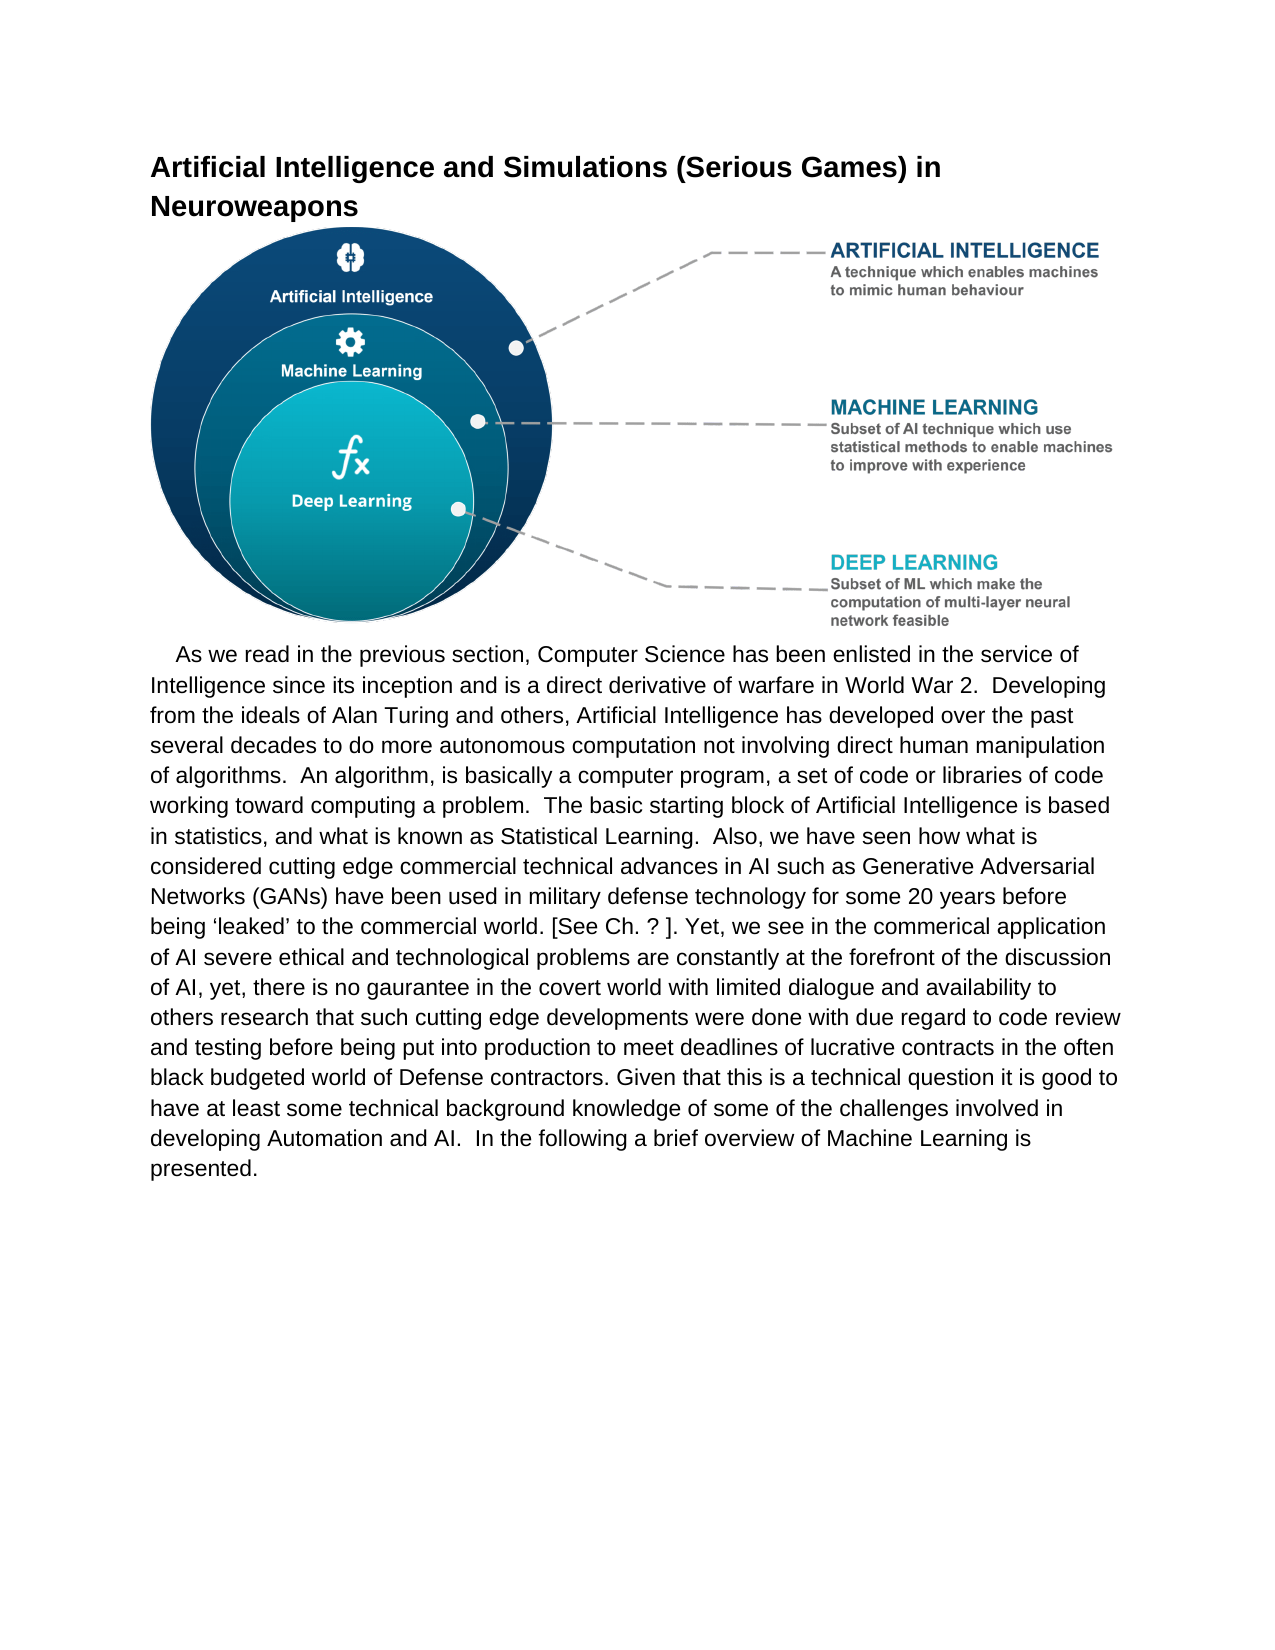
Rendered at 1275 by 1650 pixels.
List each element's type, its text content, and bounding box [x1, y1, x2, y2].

text Artificial Intelligence and Simulations (Serious Games) in Neuroweapons [150, 150, 1125, 222]
text As we read in the previous section, Computer Science has been enlisted in the service of Intelligence since its inception and is a direct derivative of warfare in World War 2. Developing from the ideals of Alan Turing and others, Artificial Intelligence has developed over the past several decades to do more autonomous computation not involving direct human manipulation of algorithms. An algorithm, is basically a computer program, a set of code or libraries of code working toward computing a problem. The basic starting block of Artificial Intelligence is based in statistics, and what is known as Statistical Learning. Also, we have seen how what is considered cutting edge commercial technical advances in AI such as Generative Adversarial Networks (GANs) have been used in military defense technology for some 20 years before being ‘leaked’ to the commercial world. [See Ch. ? ]. Yet, we see in the commerical application of AI severe ethical and technological problems are constantly at the forefront of the discussion of AI, yet, there is no gaurantee in the covert world with limited dialogue and availability to others research that such cutting edge developments were done with due regard to code review and testing before being put into production to meet deadlines of lucrative contracts in the often black budgeted world of Defense contractors. Given that this is a technical question it is good to have at least some technical background knowledge of some of the challenges involved in developing Automation and AI. In the following a brief overview of Machine Learning is presented. [150, 641, 1125, 1181]
picture [150, 227, 1125, 638]
